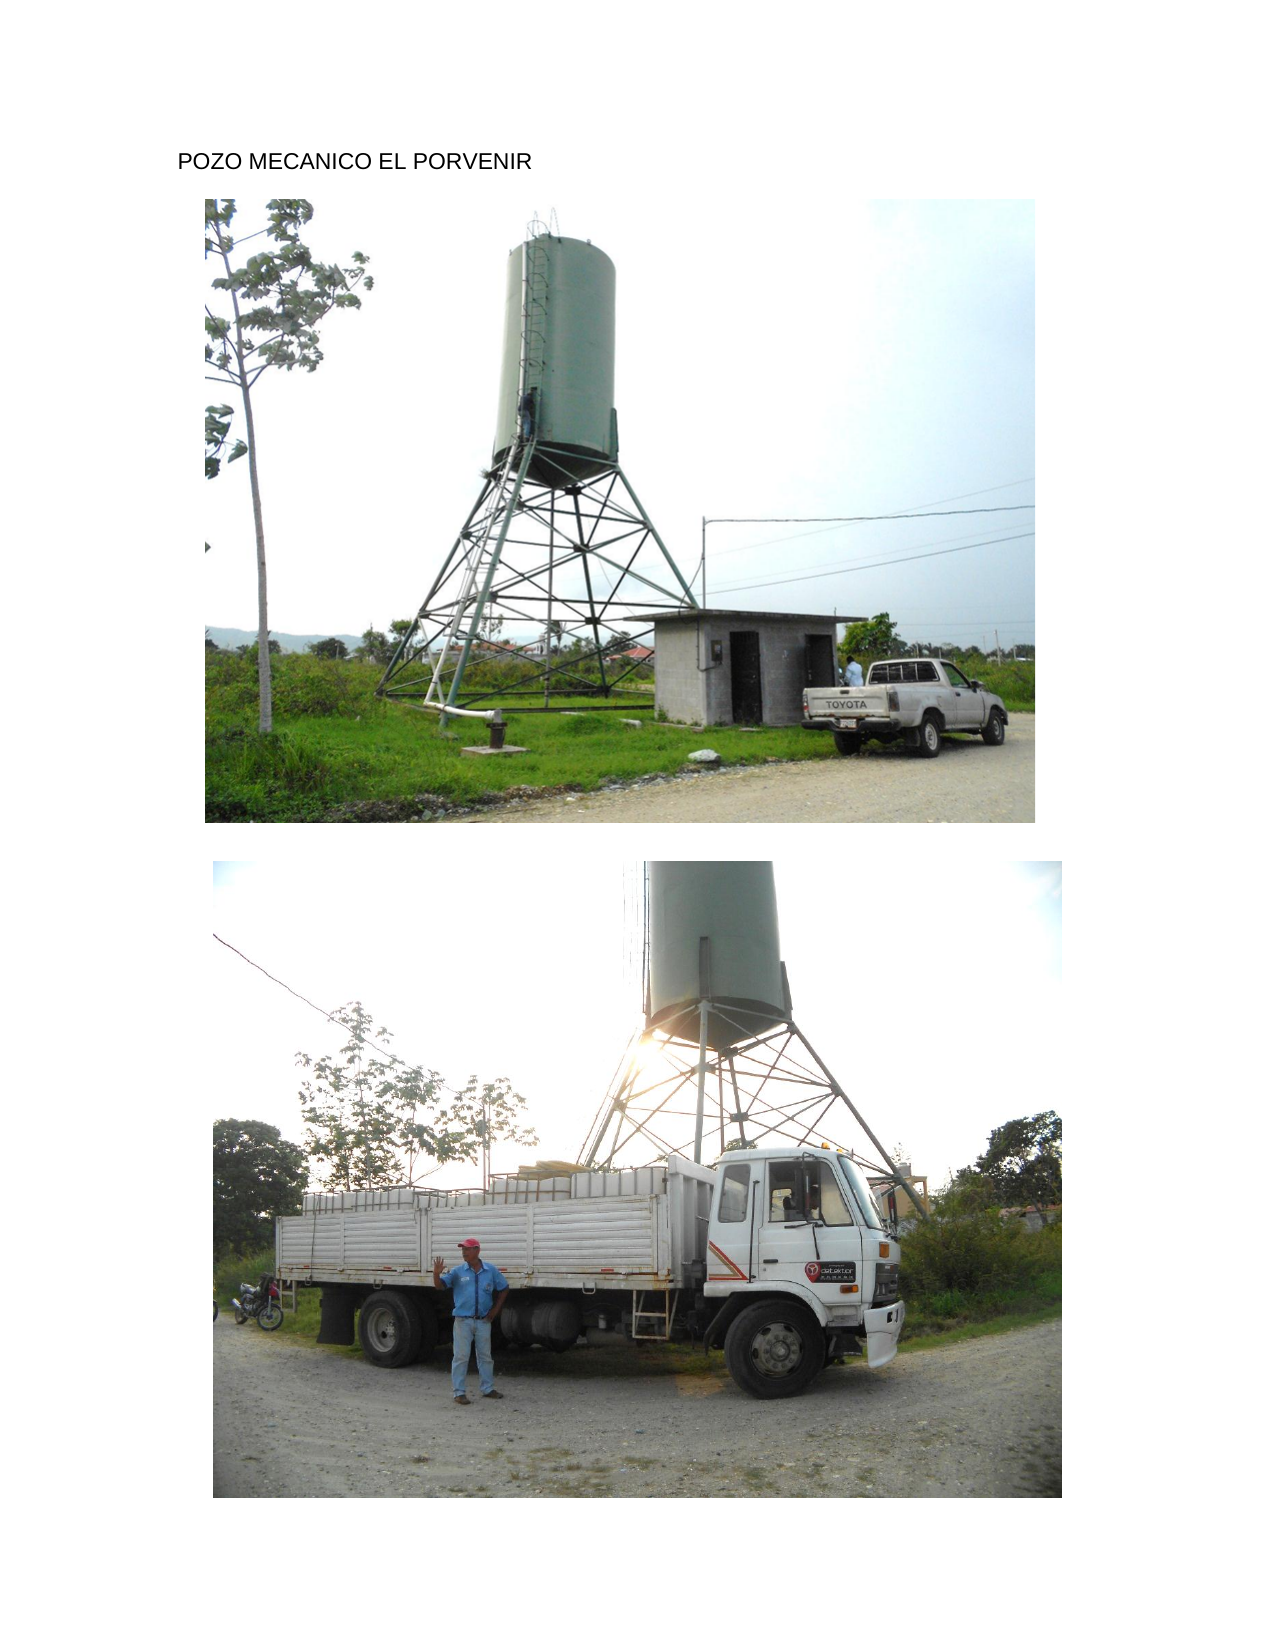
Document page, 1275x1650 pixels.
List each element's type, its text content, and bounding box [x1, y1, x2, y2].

text POZO MECANICO EL PORVENIR [177, 148, 1098, 174]
picture [203, 199, 1034, 821]
picture [213, 861, 1062, 1498]
